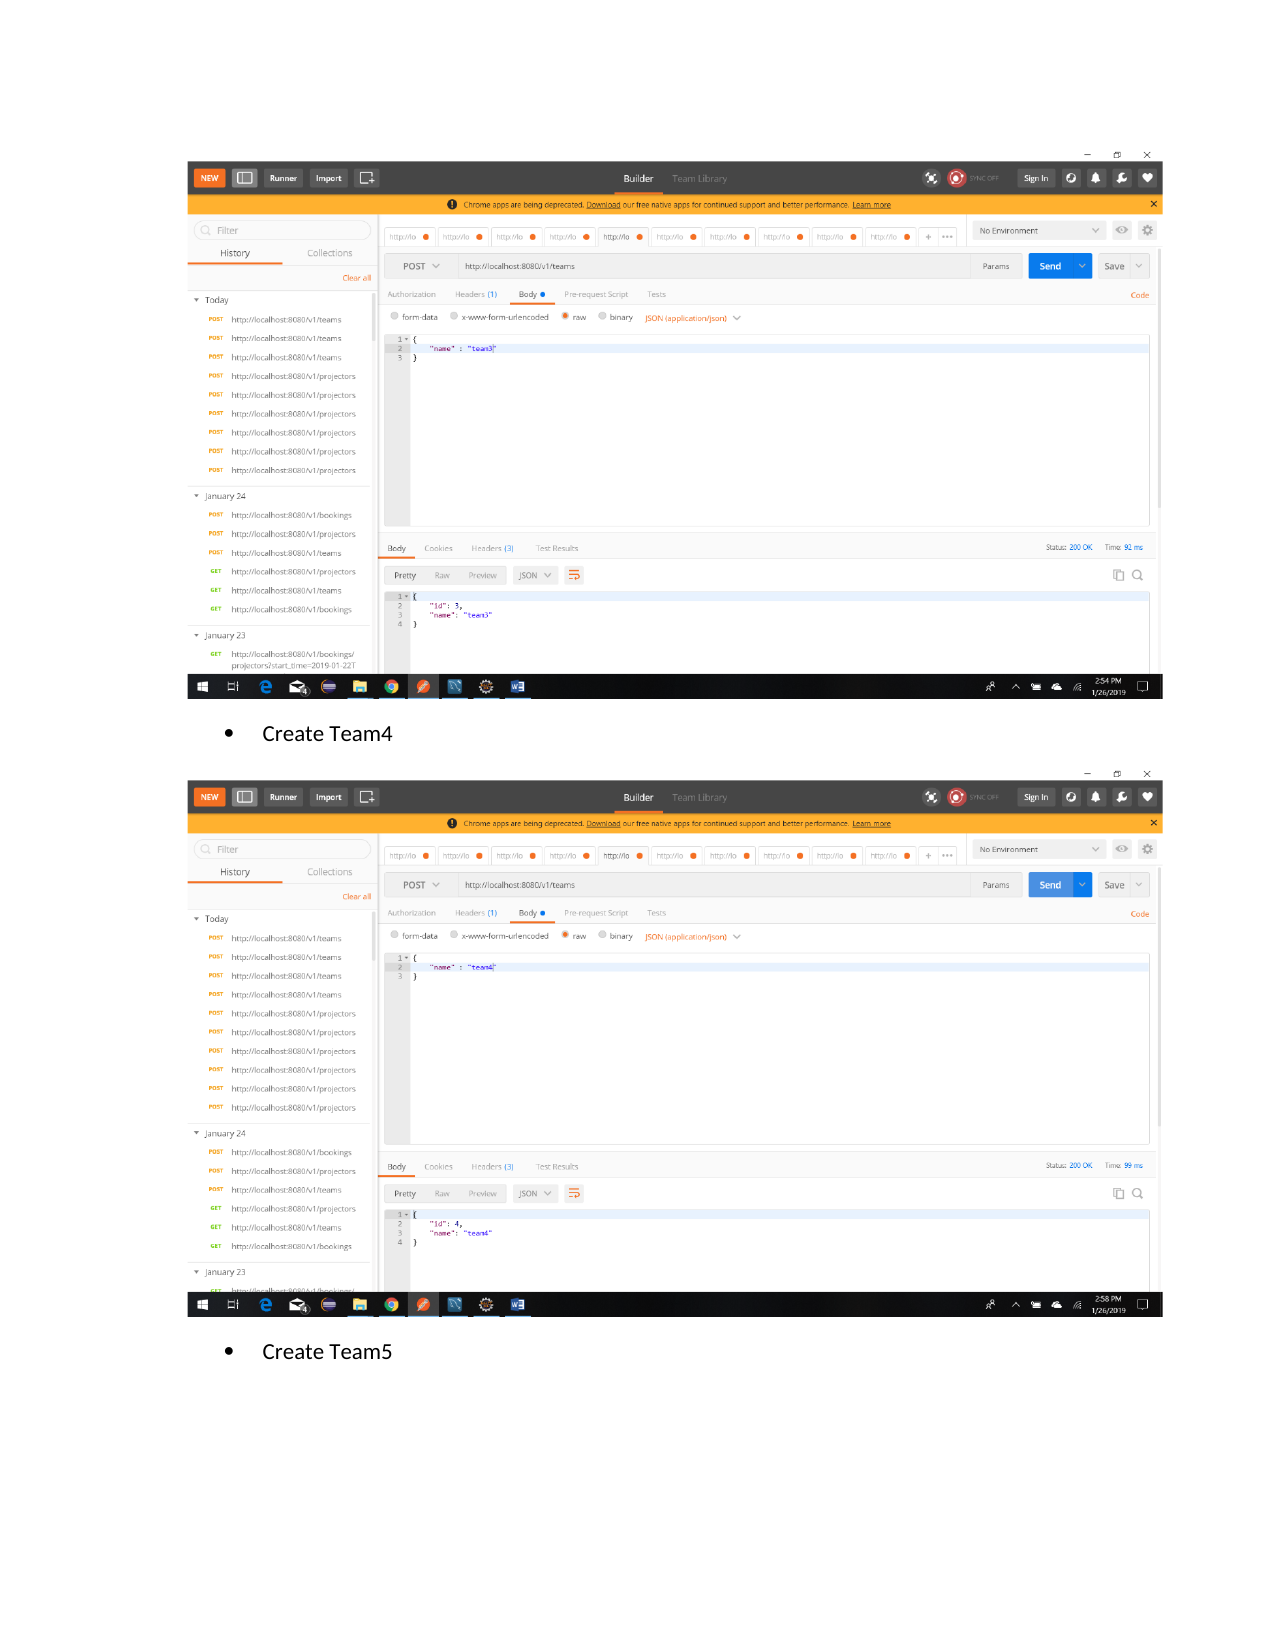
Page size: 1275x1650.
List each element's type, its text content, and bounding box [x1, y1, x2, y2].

picture [187, 150, 1163, 699]
list Create Team4 [225, 719, 1125, 747]
list Create Team5 [225, 1337, 1125, 1365]
picture [187, 768, 1163, 1317]
